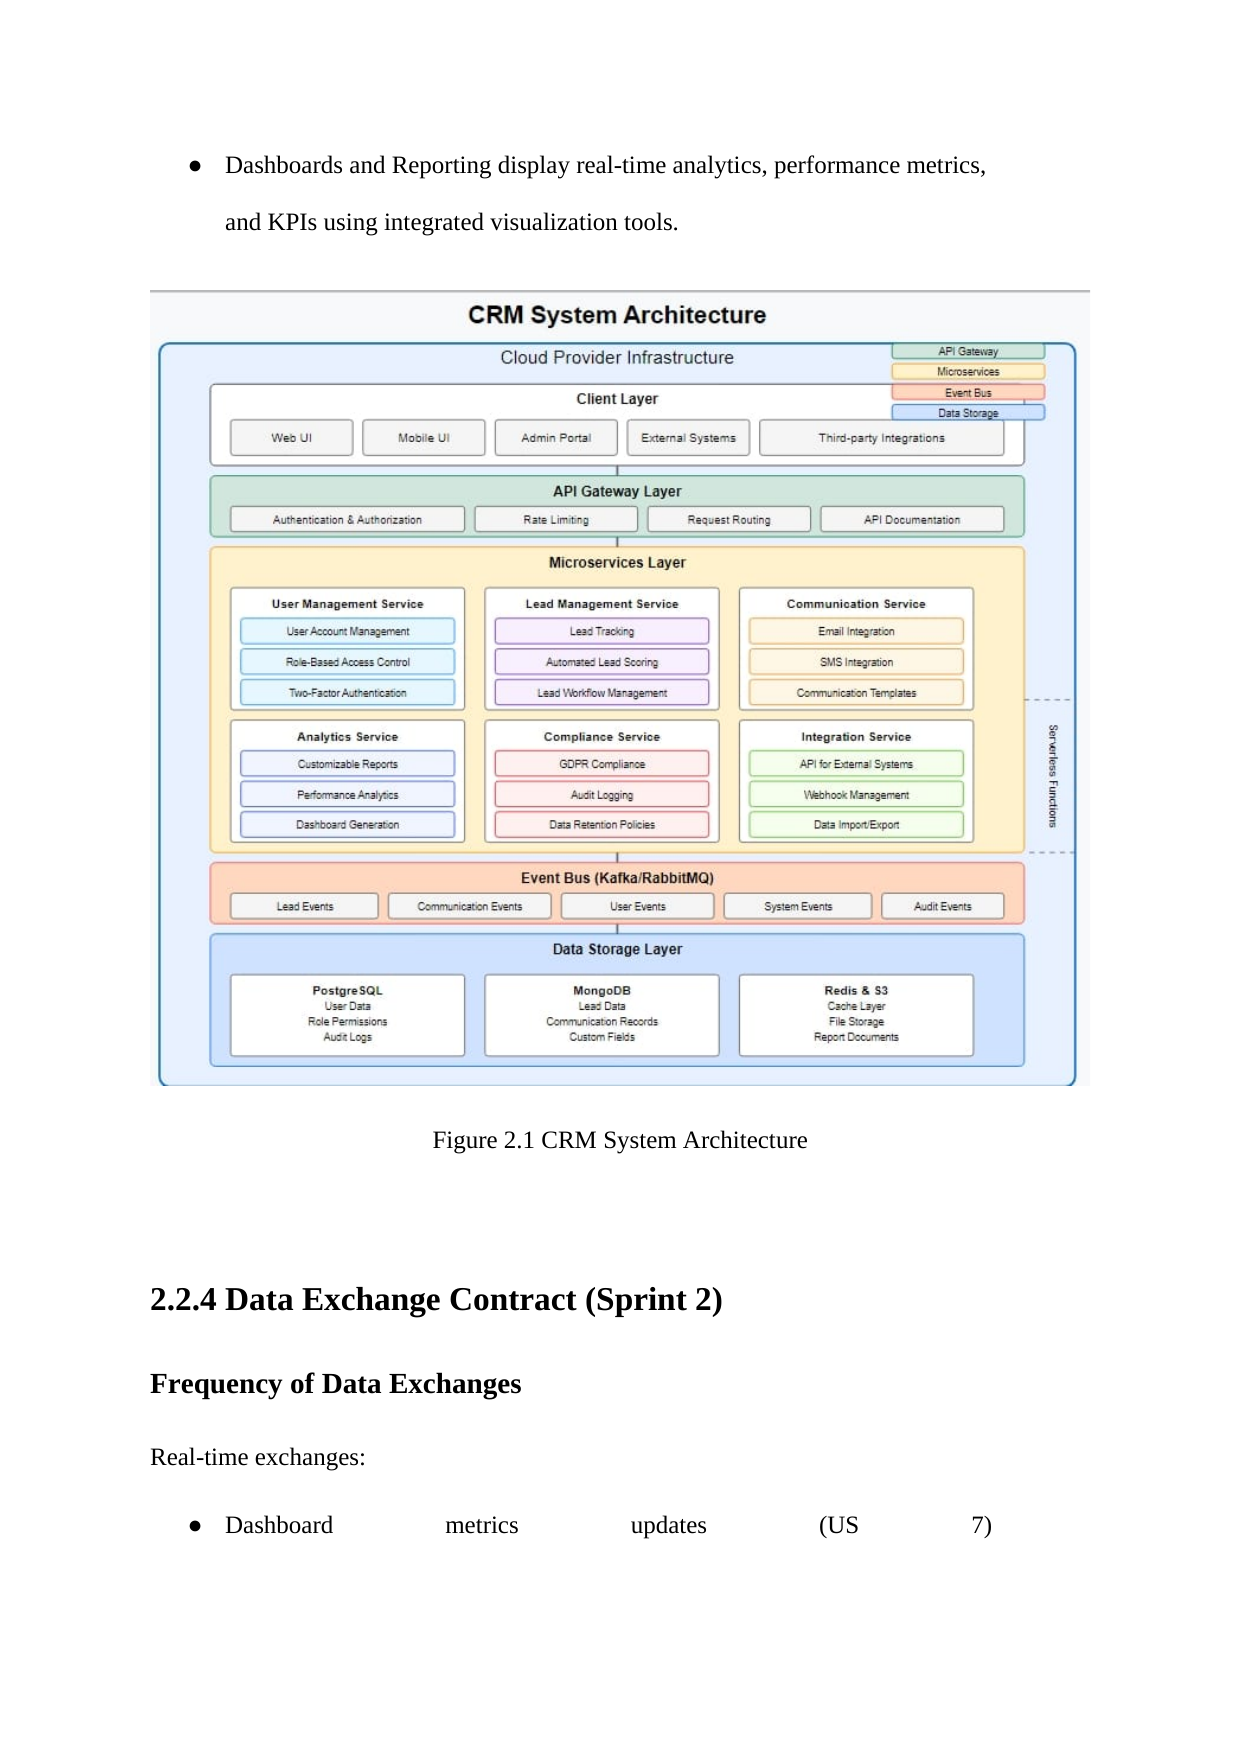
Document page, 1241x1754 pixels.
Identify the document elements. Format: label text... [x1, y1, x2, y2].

list Dashboards and Reporting display real-time analytics, performance metrics, and KPIs using integrated visualization tools. [187, 150, 992, 236]
picture [150, 290, 1091, 1086]
list Dashboard metrics updates (US 7) [187, 1510, 992, 1580]
subtitle 2.2.4 Data Exchange Contract (Sprint 2) [150, 1279, 1090, 1318]
text Real-time exchanges: [150, 1442, 1090, 1470]
subtitle Frequency of Data Exchanges [150, 1366, 1090, 1400]
text Figure 2.1 CRM System Architecture [150, 1125, 1090, 1153]
